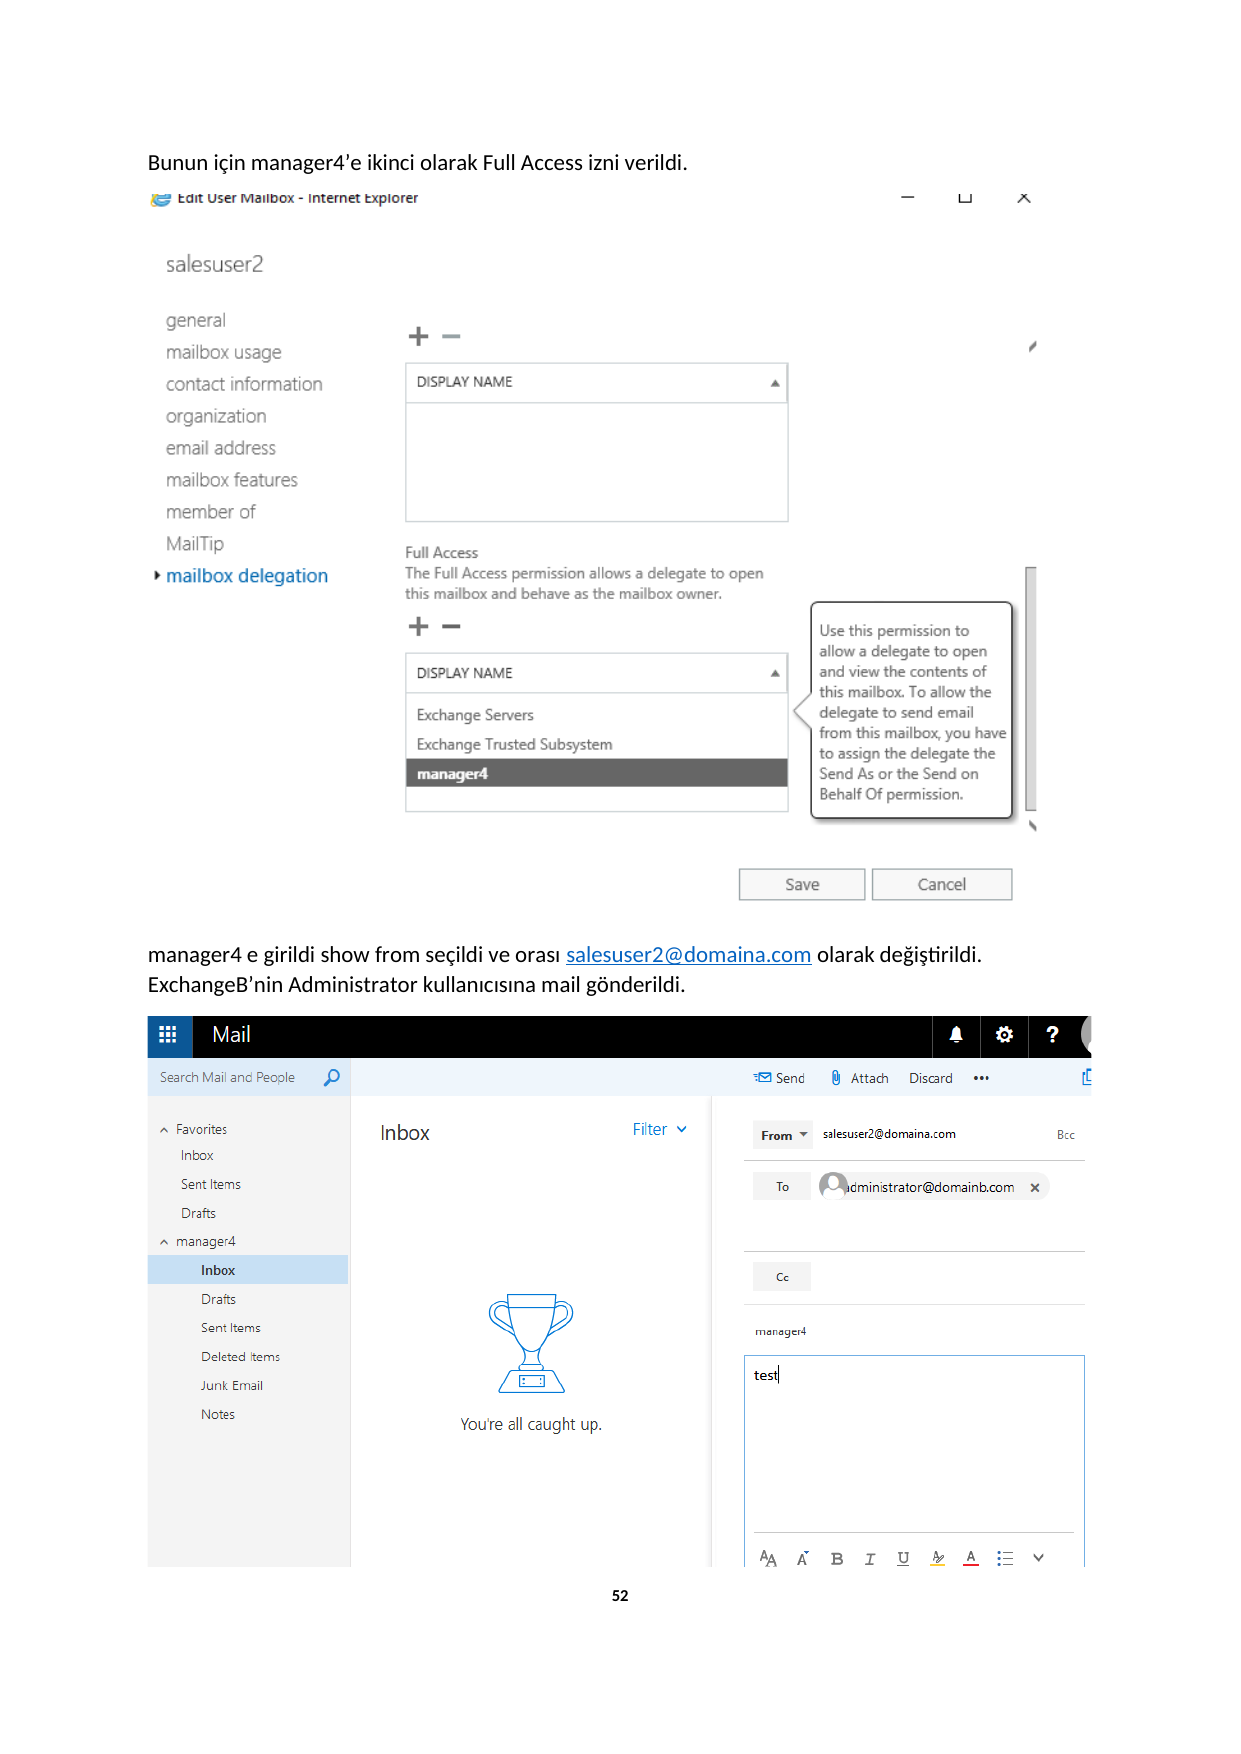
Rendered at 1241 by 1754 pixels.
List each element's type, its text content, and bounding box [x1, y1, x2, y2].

text manager4 e girildi show from seçildi ve orası salesuser2@domaina.com olarak değiştirildi. ExchangeB’nin Administrator kullanıcısına mail gönderildi. [148, 940, 1093, 998]
text 52 [148, 1586, 1093, 1606]
text Bunun için manager4’e ikinci olarak Full Access izni verildi. [148, 148, 1093, 176]
picture [147, 194, 1037, 921]
picture [147, 1016, 1092, 1567]
